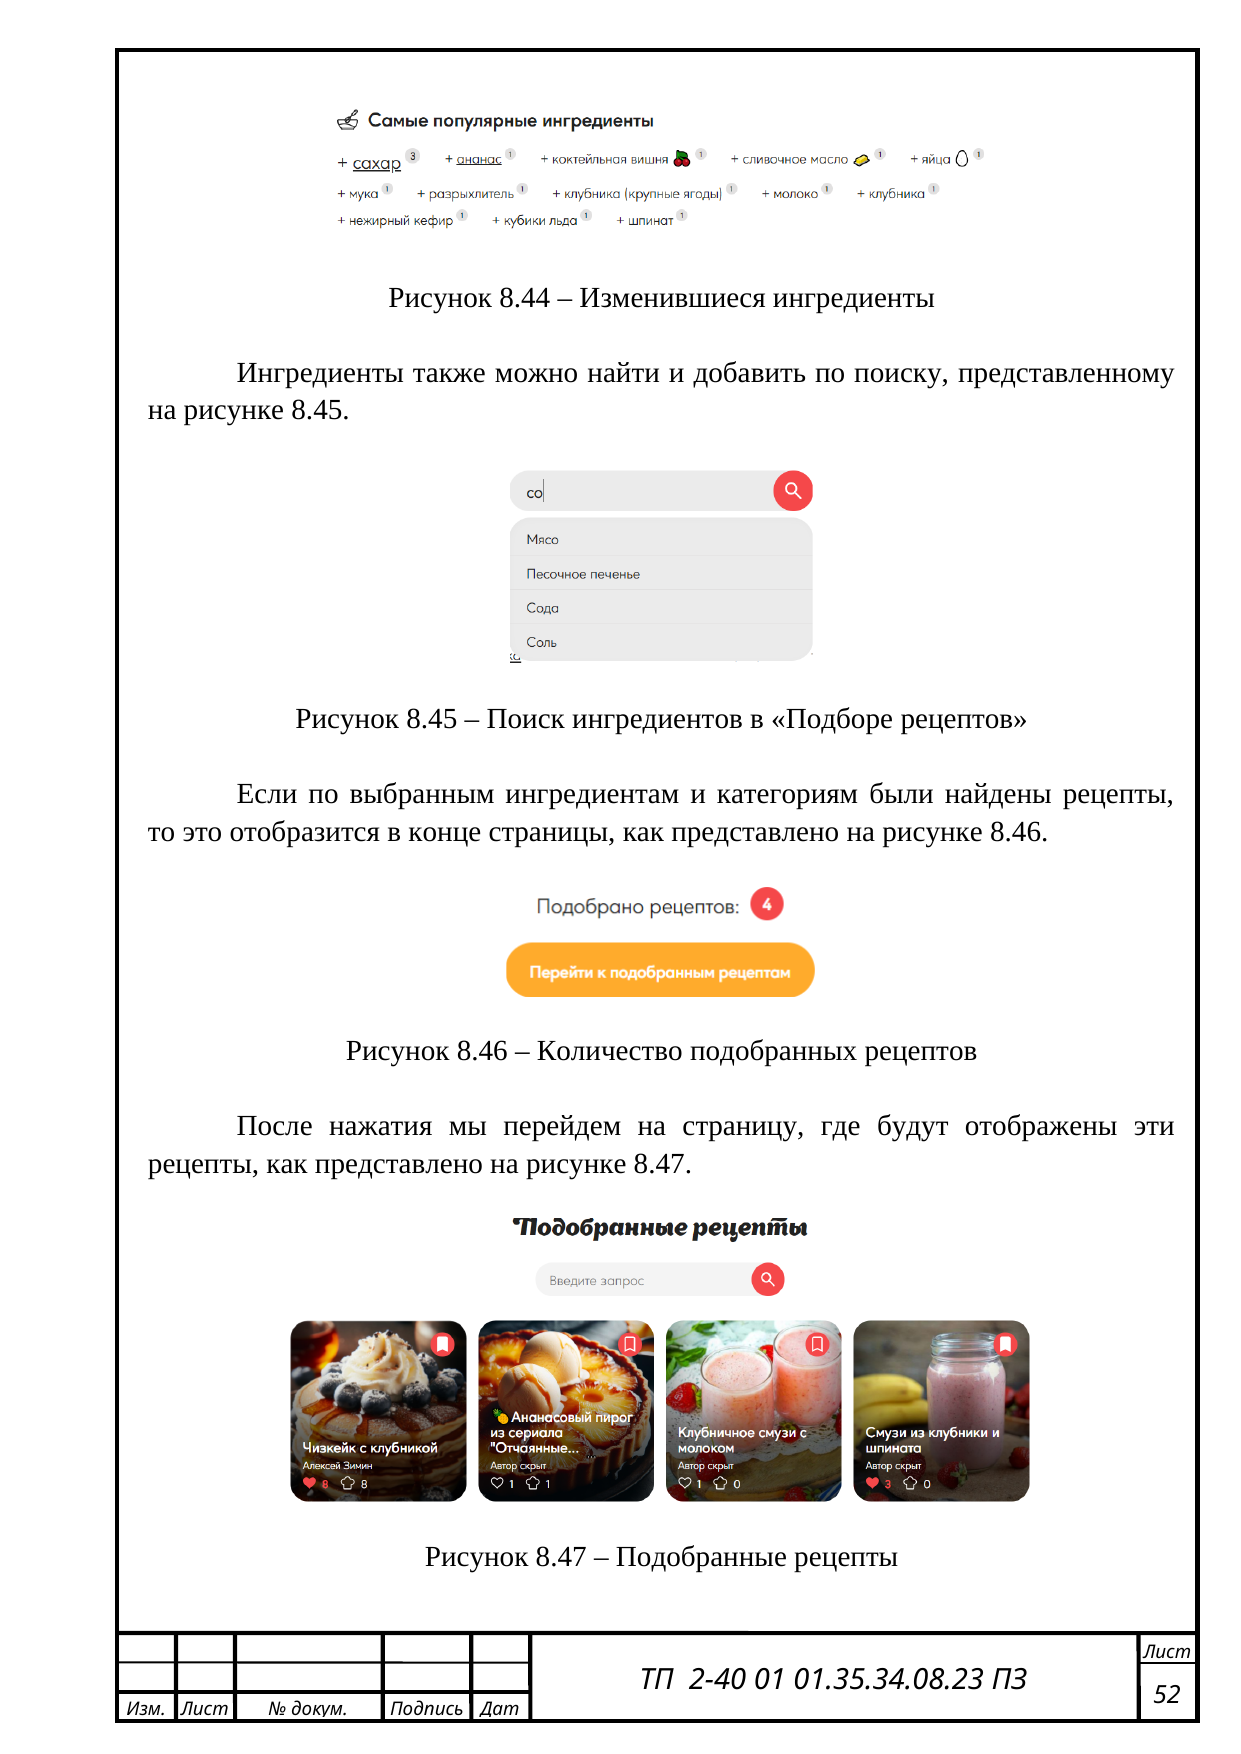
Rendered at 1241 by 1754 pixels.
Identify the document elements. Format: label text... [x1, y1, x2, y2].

text Рисунок 8.47 – Подобранные рецепты [148, 1536, 1175, 1573]
picture [312, 101, 1011, 240]
picture [510, 464, 813, 666]
text Рисунок 8.45 – Поиск ингредиентов в «Подборе рецептов» [148, 699, 1175, 736]
text После нажатия мы перейдем на страницу, где будут отображены эти рецепты, как представлено на рисунке 8.47. [148, 1106, 1175, 1181]
text Ингредиенты также можно найти и добавить по поиску, представленному на рисунке 8.45. [148, 352, 1175, 427]
text Рисунок 8.44 – Изменившиеся ингредиенты [148, 277, 1175, 314]
text Рисунок 8.46 – Количество подобранных рецептов [148, 1031, 1175, 1068]
text Если по выбранным ингредиентам и категориям были найдены рецепты, то это отобразится в конце страницы, как представлено на рисунке 8.46. [148, 774, 1175, 849]
picture [506, 886, 817, 997]
picture [288, 1218, 1034, 1503]
